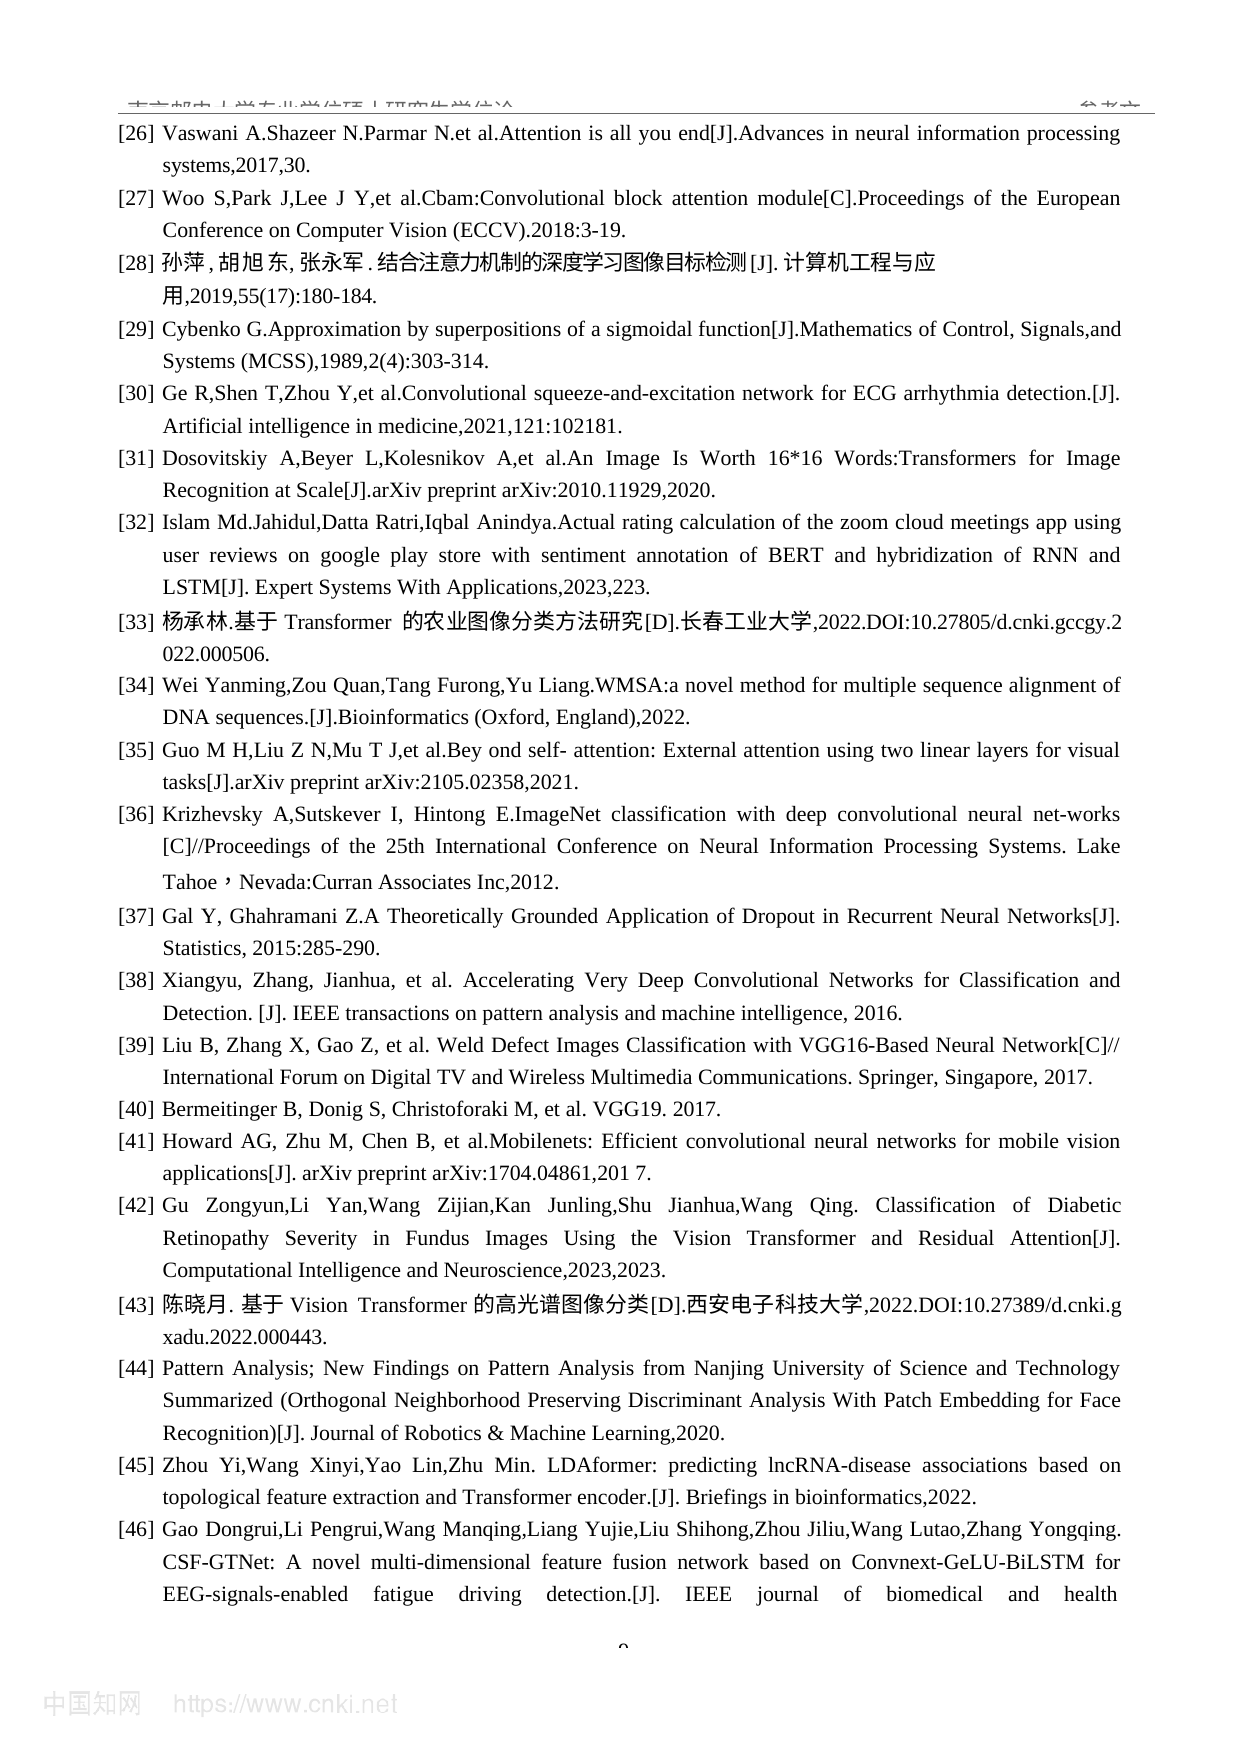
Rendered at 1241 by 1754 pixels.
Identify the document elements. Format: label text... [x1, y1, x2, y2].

list Guo M H,Liu Z N,Mu T J,et al.Bey ond self- attention: External attention using two linear layers for visual tasks[J].arXiv preprint arXiv:2105.02358,2021. [118, 737, 1122, 794]
list Vaswani A.Shazeer N.Parmar N.et al.Attention is all you end[J].Advances in neural information processing systems,2017,30. [118, 120, 1122, 178]
list Pattern Analysis; New Findings on Pattern Analysis from Nanjing University of Science and Technology Summarized (Orthogonal Neighborhood Preserving Discriminant Analysis With Patch Embedding for Face Recognition)[J]. Journal of Robotics & Machine Learning,2020. [118, 1355, 1122, 1445]
list Woo S,Park J,Lee J Y,et al.Cbam:Convolutional block attention module[C].Proceedings of the European Conference on Computer Vision (ECCV).2018:3-19. [118, 185, 1122, 242]
list 孙 萍 , 胡 旭 东, 张 永 军 . 结 合 注 意 力 机 制 的 深 度 学 习 图 像 目 标 检 测 [J]. 计 算 机 工 程 与 应 [118, 249, 1178, 276]
list Gao Dongrui,Li Pengrui,Wang Manqing,Liang Yujie,Liu Shihong,Zhou Jiliu,Wang Lutao,Zhang Yongqing. CSF-GTNet: A novel multi-dimensional feature fusion network based on Convnext-GeLU-BiLSTM for EEG-signals-enabled fatigue driving detection.[J]. IEEE journal of biomedical and health [118, 1516, 1122, 1606]
list Wei Yanming,Zou Quan,Tang Furong,Yu Liang.WMSA:a novel method for multiple sequence alignment of DNA sequences.[J].Bioinformatics (Oxford, England),2022. [118, 672, 1122, 729]
picture [356, 1694, 397, 1713]
list Howard AG, Zhu M, Chen B, et al.Mobilenets: Efficient convolutional neural networks for mobile vision applications[J]. arXiv preprint arXiv:1704.04861,201 7. [118, 1128, 1122, 1185]
list Krizhevsky A,Sutskever I, Hintong E.ImageNet classification with deep convolutional neural net-works [C]//Proceedings of the 25th International Conference on Neural Information Processing Systems. Lake Tahoe，Nevada:Curran Associates Inc,2012. [118, 801, 1122, 895]
list Islam Md.Jahidul,Datta Ratri,Iqbal Anindya.Actual rating calculation of the zoom cloud meetings app using user reviews on google play store with sentiment annotation of BERT and hybridization of RNN and LSTM[J]. Expert Systems With Applications,2023,223. [118, 509, 1122, 599]
list Gal Y, Ghahramani Z.A Theoretically Grounded Application of Dropout in Recurrent Neural Networks[J]. Statistics, 2015:285-290. [118, 903, 1122, 961]
list Zhou Yi,Wang Xinyi,Yao Lin,Zhu Min. LDAformer: predicting lncRNA-disease associations based on topological feature extraction and Transformer encoder.[J]. Briefings in bioinformatics,2022. [118, 1452, 1122, 1509]
list Cybenko G.Approximation by superpositions of a sigmoidal function[J].Mathematics of Control, Signals,and Systems (MCSS),1989,2(4):303-314. [118, 316, 1122, 373]
list Xiangyu, Zhang, Jianhua, et al. Accelerating Very Deep Convolutional Networks for Classification and Detection. [J]. IEEE transactions on pattern analysis and machine intelligence, 2016. [118, 967, 1122, 1025]
list 杨承林.基于 Transformer 的农业图像分类方法研究[D].长春工业大学,2022.DOI:10.27805/d.cnki.gccgy.2 022.000506. [118, 606, 1122, 666]
list Gu Zongyun,Li Yan,Wang Zijian,Kan Junling,Shu Jianhua,Wang Qing. Classification of Diabetic Retinopathy Severity in Fundus Images Using the Vision Transformer and Residual Attention[J]. Computational Intelligence and Neuroscience,2023,2023. [118, 1192, 1122, 1282]
picture [44, 1691, 140, 1716]
list Dosovitskiy A,Beyer L,Kolesnikov A,et al.An Image Is Worth 16*16 Words:Transformers for Image Recognition at Scale[J].arXiv preprint arXiv:2010.11929,2020. [118, 445, 1122, 502]
list Bermeitinger B, Donig S, Christoforaki M, et al. VGG19. 2017. [118, 1096, 1178, 1121]
list Liu B, Zhang X, Gao Z, et al. Weld Defect Images Classification with VGG16-Based Neural Network[C]// International Forum on Digital TV and Wireless Multimedia Communications. Springer, Singapore, 2017. [118, 1032, 1122, 1089]
picture [337, 1694, 352, 1713]
list Ge R,Shen T,Zhou Y,et al.Convolutional squeeze-and-excitation network for ECG arrhythmia detection.[J]. Artificial intelligence in medicine,2021,121:102181. [118, 380, 1122, 438]
list 陈晓月. 基于 Vision Transformer 的高光谱图像分类[D].西安电子科技大学,2022.DOI:10.27389/d.cnki.g xadu.2022.000443. [118, 1289, 1122, 1349]
text 用,2019,55(17):180-184. [162, 280, 1178, 310]
